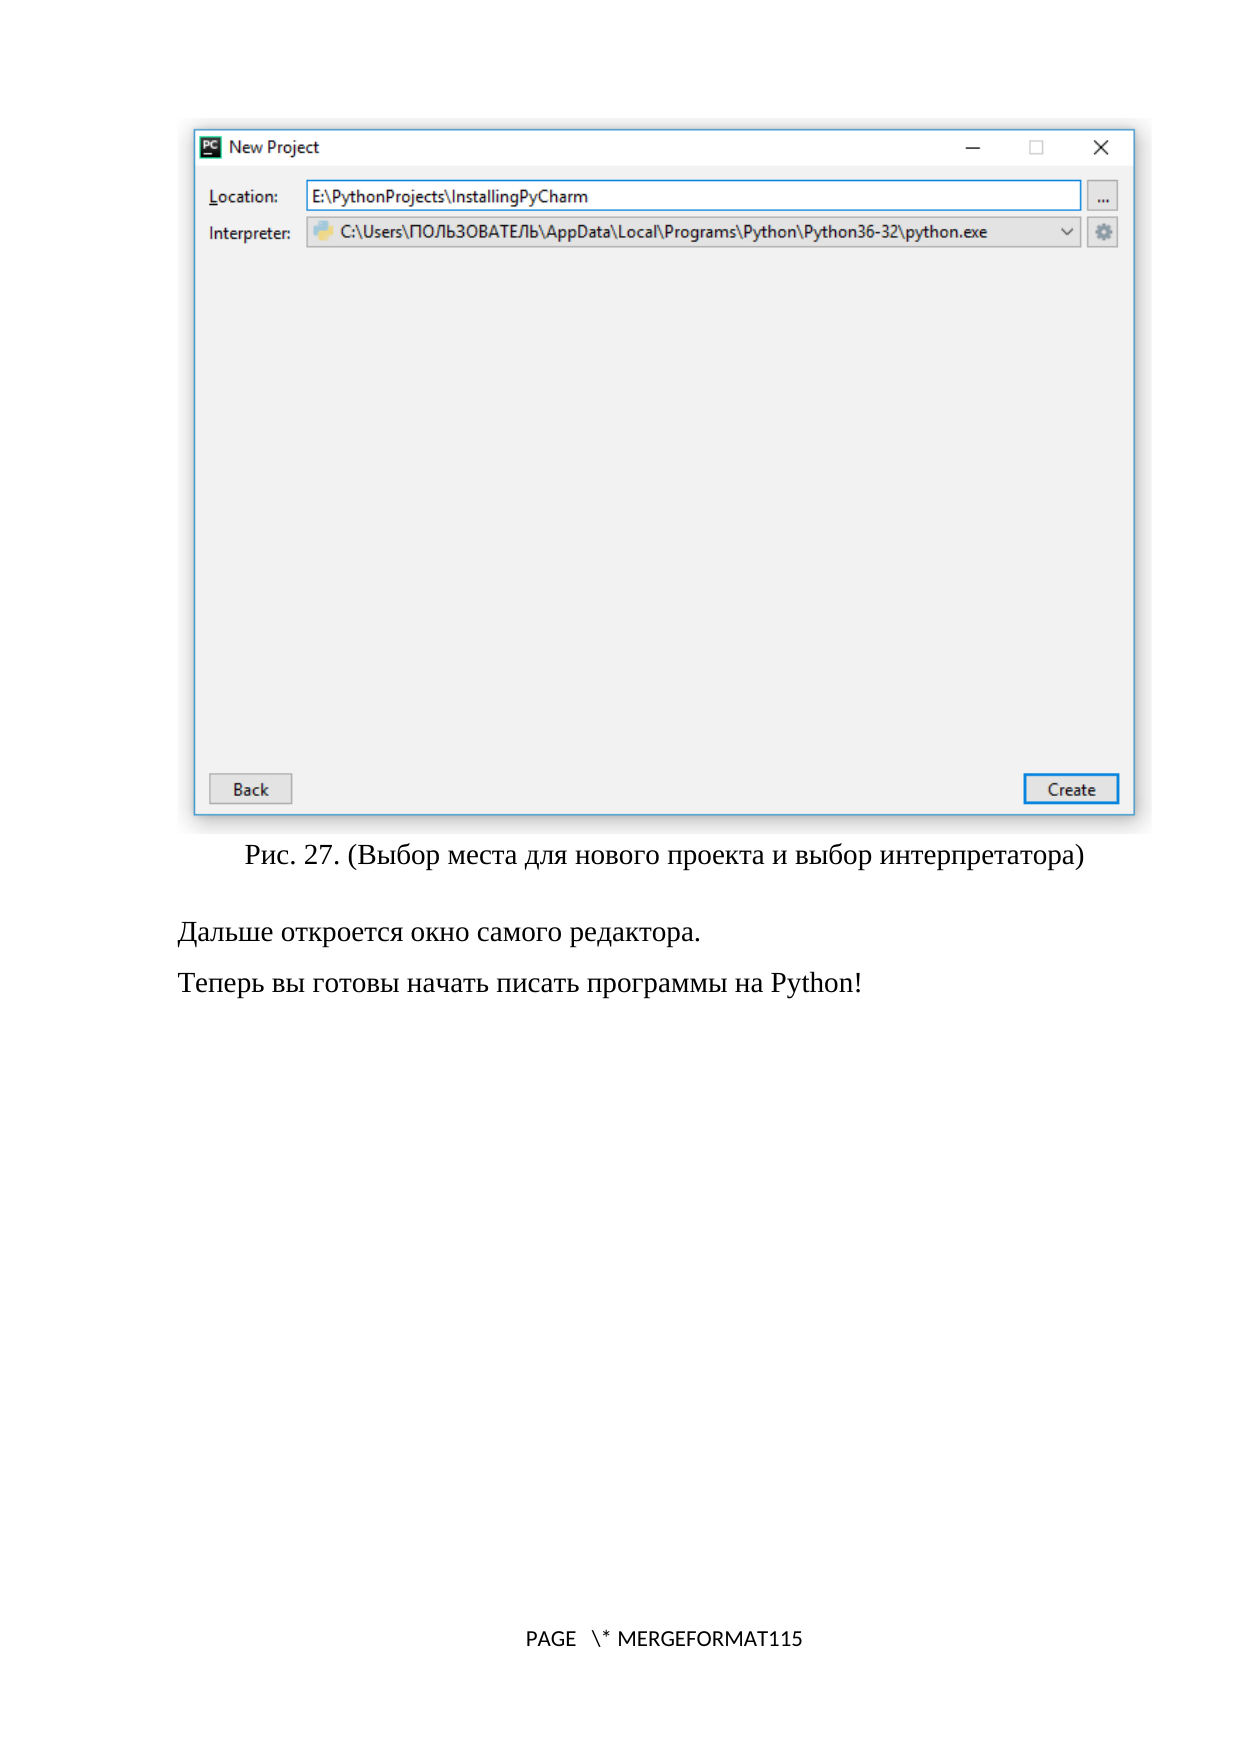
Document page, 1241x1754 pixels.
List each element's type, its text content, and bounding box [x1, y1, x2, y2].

text Рис. 27. (Выбор места для нового проекта и выбор интерпретатора) [177, 837, 1152, 871]
text Дальше откроется окно самого редактора. [177, 914, 1152, 948]
text Теперь вы готовы начать писать программы на Python! [177, 965, 1152, 998]
picture [177, 118, 1152, 834]
